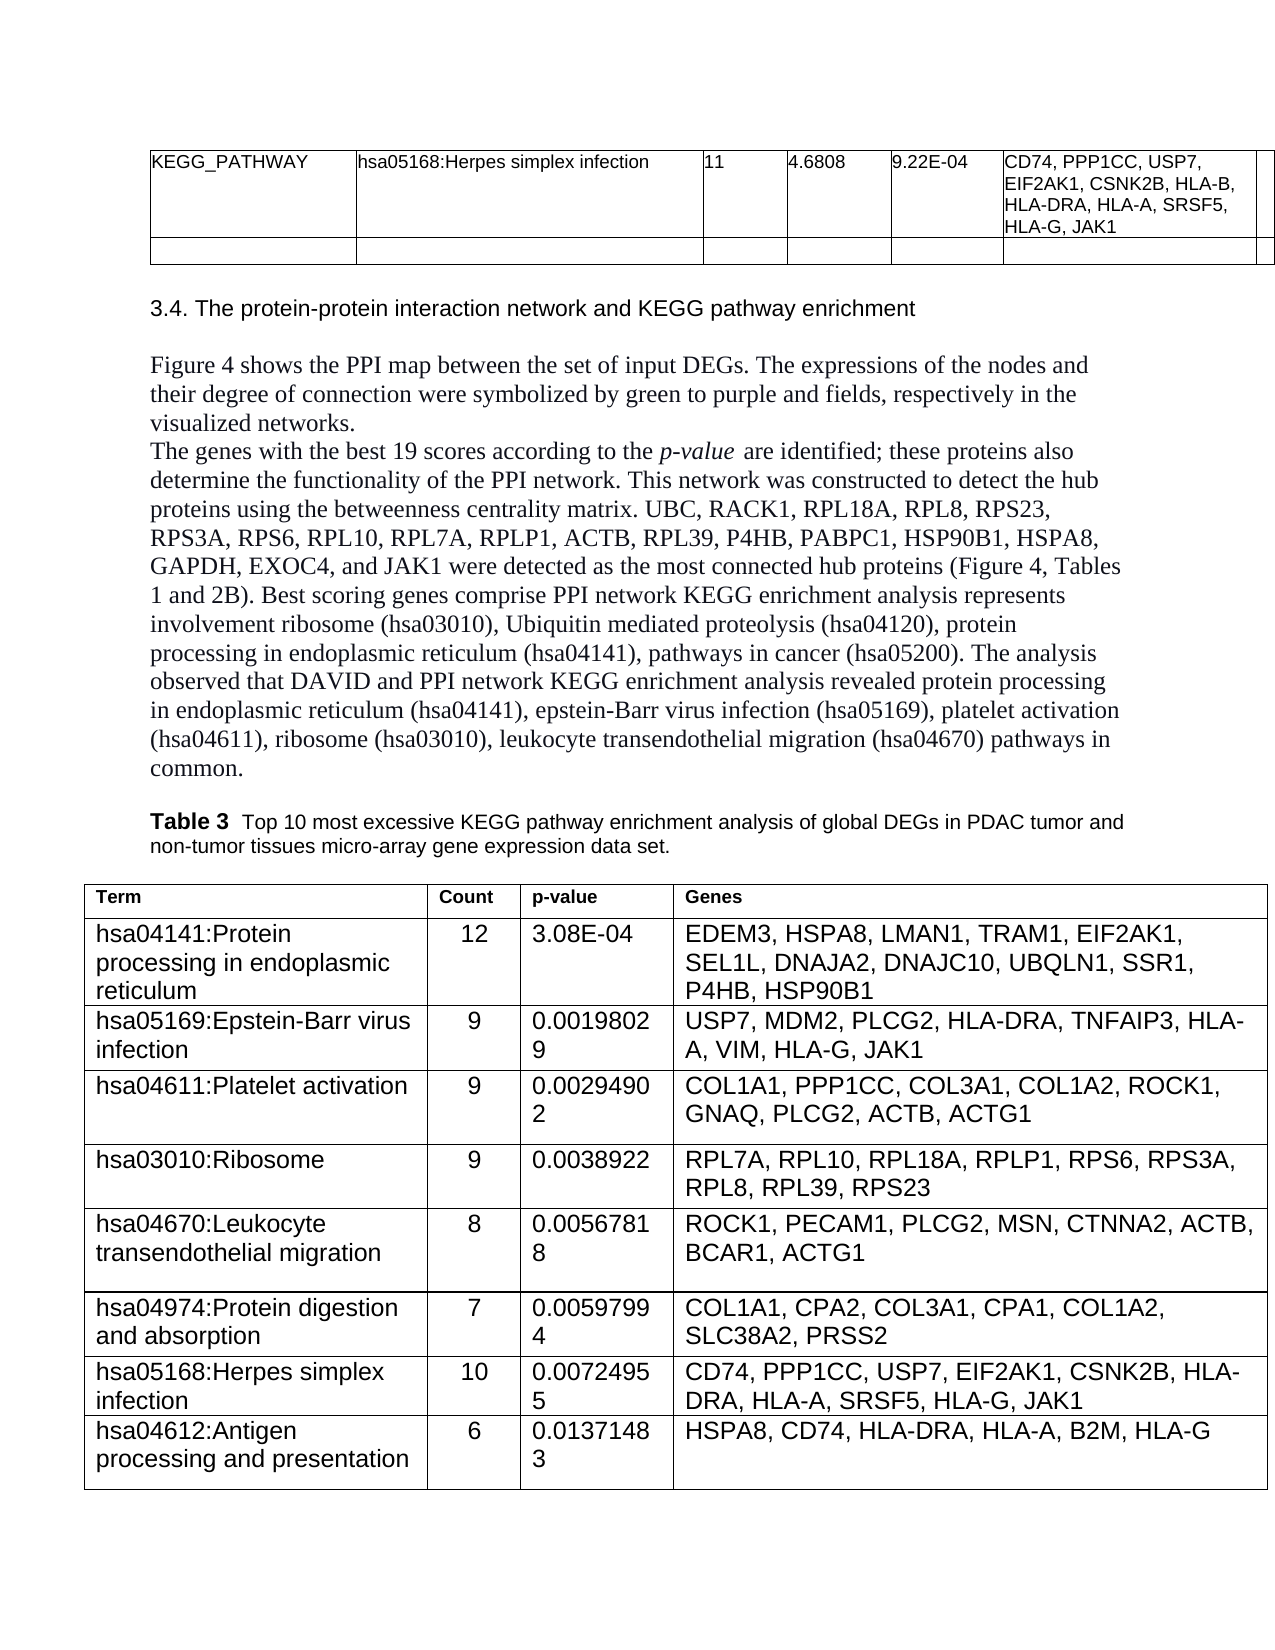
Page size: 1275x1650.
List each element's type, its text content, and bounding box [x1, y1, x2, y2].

table_cell [1257, 238, 1274, 264]
table_cell [357, 238, 703, 264]
table_cell [892, 238, 1003, 264]
table_cell COL1A1, PPP1CC, COL3A1, COL1A2, ROCK1, GNAQ, PLCG2, ACTB, ACTG1 [674, 1071, 1267, 1143]
table_cell [1004, 238, 1256, 264]
table_cell 10 [428, 1357, 520, 1414]
table_header Term [85, 885, 427, 918]
table_cell [1257, 151, 1274, 237]
table_cell 6 [428, 1416, 520, 1488]
table_cell 4.6808 [788, 151, 891, 237]
text Figure 4 shows the PPI map between the set of input DEGs. The expressions of the nodes and their degree of connection were symbolized by green to purple and fields, respectively in the visualized networks. [150, 350, 1125, 436]
table_cell 0.00597994 [521, 1293, 673, 1356]
table_cell ROCK1, PECAM1, PLCG2, MSN, CTNNA2, ACTB, BCAR1, ACTG1 [674, 1209, 1267, 1291]
table_cell EDEM3, HSPA8, LMAN1, TRAM1, EIF2AK1, SEL1L, DNAJA2, DNAJC10, UBQLN1, SSR1, P4HB, HSP90B1 [674, 919, 1267, 1005]
text Table 3 Top 10 most excessive KEGG pathway enrichment analysis of global DEGs in PDAC tumor and non-tumor tissues micro-array gene expression data set. [150, 808, 1125, 858]
table_cell hsa04612:Antigen processing and presentation [85, 1416, 427, 1488]
table_cell hsa04141:Protein processing in endoplasmic reticulum [85, 919, 427, 1005]
table_cell 0.0038922 [521, 1145, 673, 1208]
table_cell 0.00294902 [521, 1071, 673, 1143]
table_header Count [428, 885, 520, 918]
text The genes with the best 19 scores according to the p-value are identified; these proteins also determine the functionality of the PPI network. This network was constructed to detect the hub proteins using the betweenness centrality matrix. UBC, RACK1, RPL18A, RPL8, RPS23, RPS3A, RPS6, RPL10, RPL7A, RPLP1, ACTB, RPL39, P4HB, PABPC1, HSP90B1, HSPA8, GAPDH, EXOC4, and JAK1 were detected as the most connected hub proteins (Figure 4, Tables 1 and 2B). Best scoring genes comprise PPI network KEGG enrichment analysis represents involvement ribosome (hsa03010), Ubiquitin mediated proteolysis (hsa04120), protein processing in endoplasmic reticulum (hsa04141), pathways in cancer (hsa05200). The analysis observed that DAVID and PPI network KEGG enrichment analysis revealed protein processing in endoplasmic reticulum (hsa04141), epstein-Barr virus infection (hsa05169), platelet activation (hsa04611), ribosome (hsa03010), leukocyte transendothelial migration (hsa04670) pathways in common. [150, 436, 1125, 781]
table_cell 3.08E-04 [521, 919, 673, 1005]
table_cell 0.00567818 [521, 1209, 673, 1291]
table_cell [788, 238, 891, 264]
table_cell 0.01371483 [521, 1416, 673, 1488]
table_cell 0.00198029 [521, 1006, 673, 1069]
table_cell 9 [428, 1006, 520, 1069]
table_cell [151, 238, 356, 264]
table_cell USP7, MDM2, PLCG2, HLA-DRA, TNFAIP3, HLA-A, VIM, HLA-G, JAK1 [674, 1006, 1267, 1069]
table_header p-value [521, 885, 673, 918]
table_cell 9.22E-04 [892, 151, 1003, 237]
table_cell hsa05168:Herpes simplex infection [85, 1357, 427, 1414]
table_cell [704, 238, 787, 264]
table_cell hsa04670:Leukocyte transendothelial migration [85, 1209, 427, 1291]
table_cell COL1A1, CPA2, COL3A1, CPA1, COL1A2, SLC38A2, PRSS2 [674, 1293, 1267, 1356]
table_cell hsa05169:Epstein-Barr virus infection [85, 1006, 427, 1069]
table_cell hsa04611:Platelet activation [85, 1071, 427, 1143]
table_cell hsa03010:Ribosome [85, 1145, 427, 1208]
table_cell 12 [428, 919, 520, 1005]
table_cell KEGG_PATHWAY [151, 151, 356, 237]
table_cell 8 [428, 1209, 520, 1291]
text 3.4. The protein-protein interaction network and KEGG pathway enrichment [150, 294, 1125, 321]
table_cell 7 [428, 1293, 520, 1356]
table_cell CD74, PPP1CC, USP7, EIF2AK1, CSNK2B, HLA-DRA, HLA-A, SRSF5, HLA-G, JAK1 [674, 1357, 1267, 1414]
table_cell 9 [428, 1145, 520, 1208]
table_cell 0.00724955 [521, 1357, 673, 1414]
table_cell 11 [704, 151, 787, 237]
table_cell hsa05168:Herpes simplex infection [357, 151, 703, 237]
table_cell RPL7A, RPL10, RPL18A, RPLP1, RPS6, RPS3A, RPL8, RPL39, RPS23 [674, 1145, 1267, 1208]
table_cell 9 [428, 1071, 520, 1143]
table_cell HSPA8, CD74, HLA-DRA, HLA-A, B2M, HLA-G [674, 1416, 1267, 1488]
table_cell CD74, PPP1CC, USP7, EIF2AK1, CSNK2B, HLA-B, HLA-DRA, HLA-A, SRSF5, HLA-G, JAK1 [1004, 151, 1256, 237]
table_cell hsa04974:Protein digestion and absorption [85, 1293, 427, 1356]
table_header Genes [674, 885, 1267, 918]
